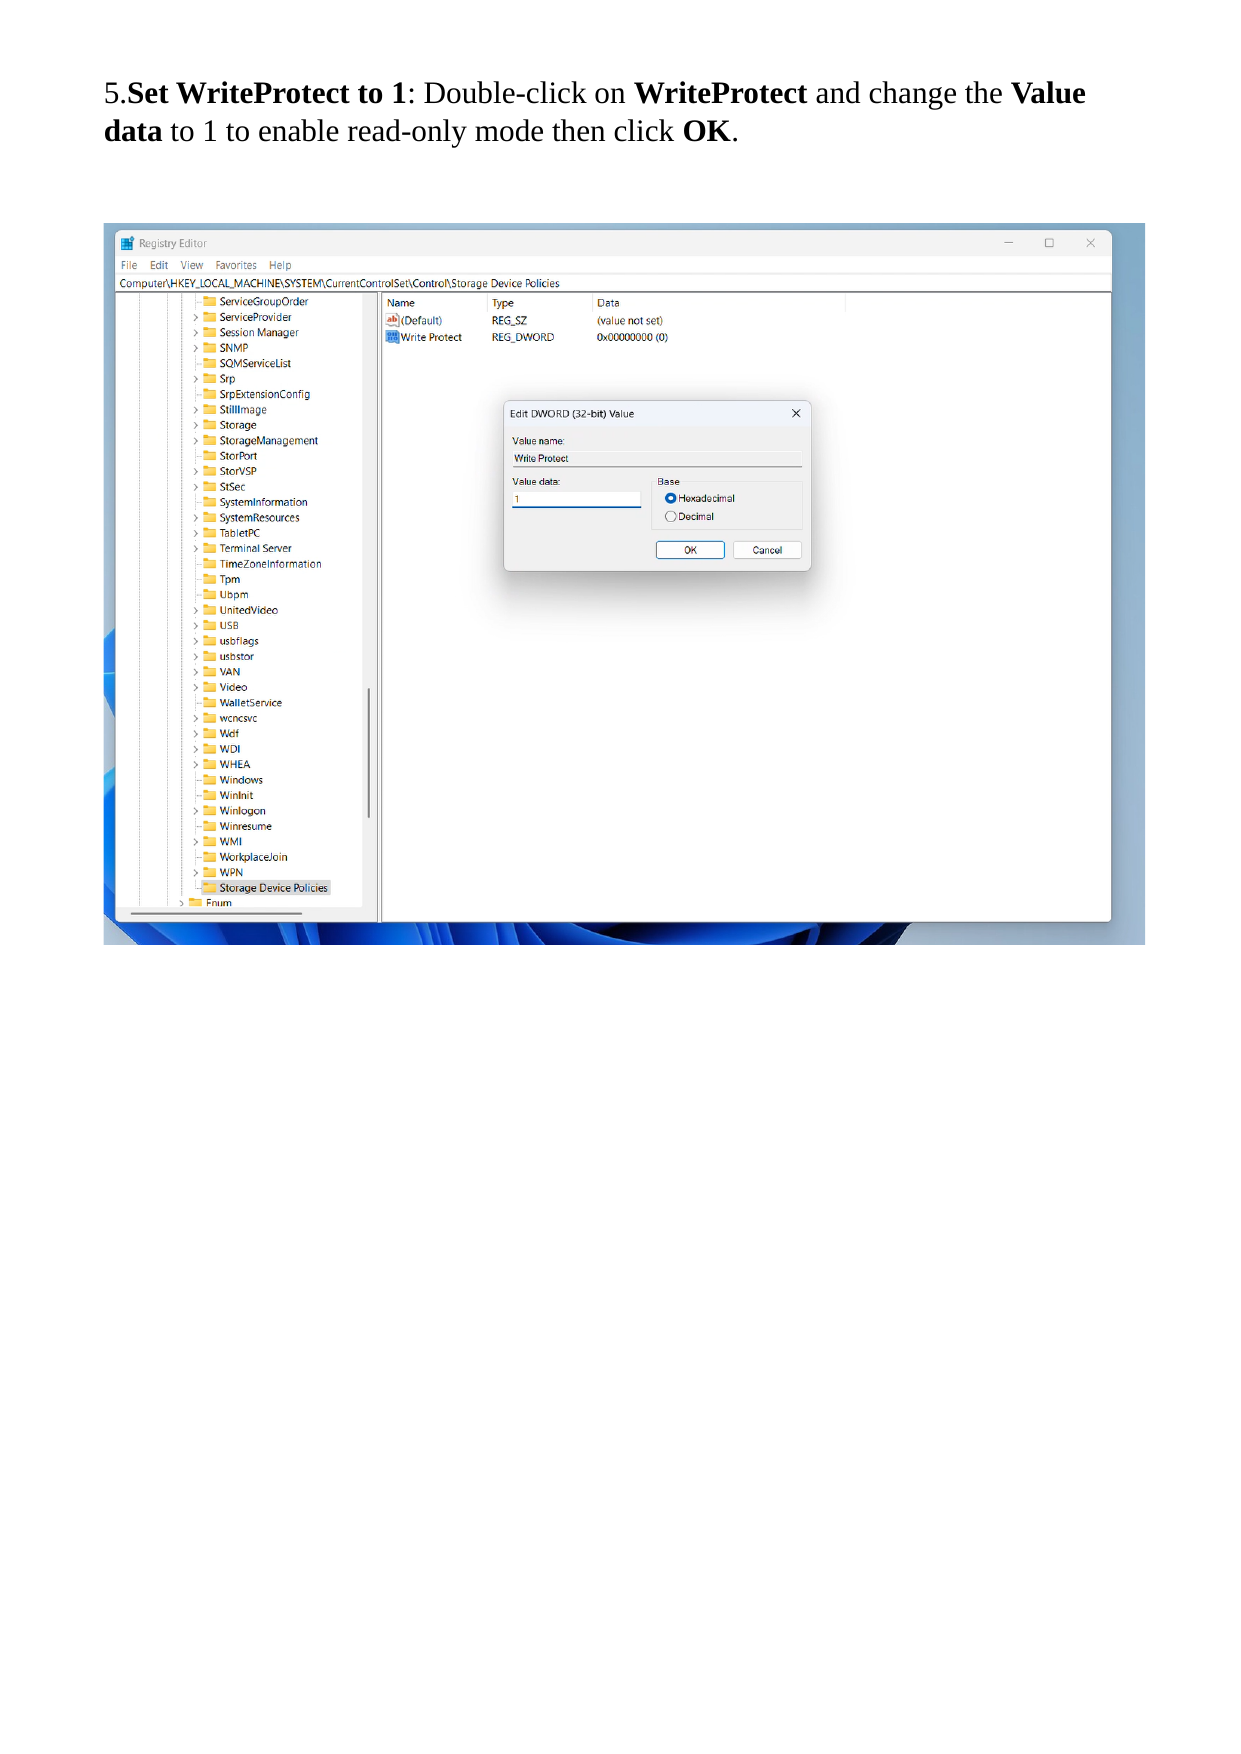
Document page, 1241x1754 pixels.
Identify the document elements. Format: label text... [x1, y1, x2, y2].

picture [103, 223, 1146, 945]
text 5.Set WriteProtect to 1: Double-click on WriteProtect and change the Value data to 1 to enable read-only mode then click OK. [103, 74, 1090, 148]
